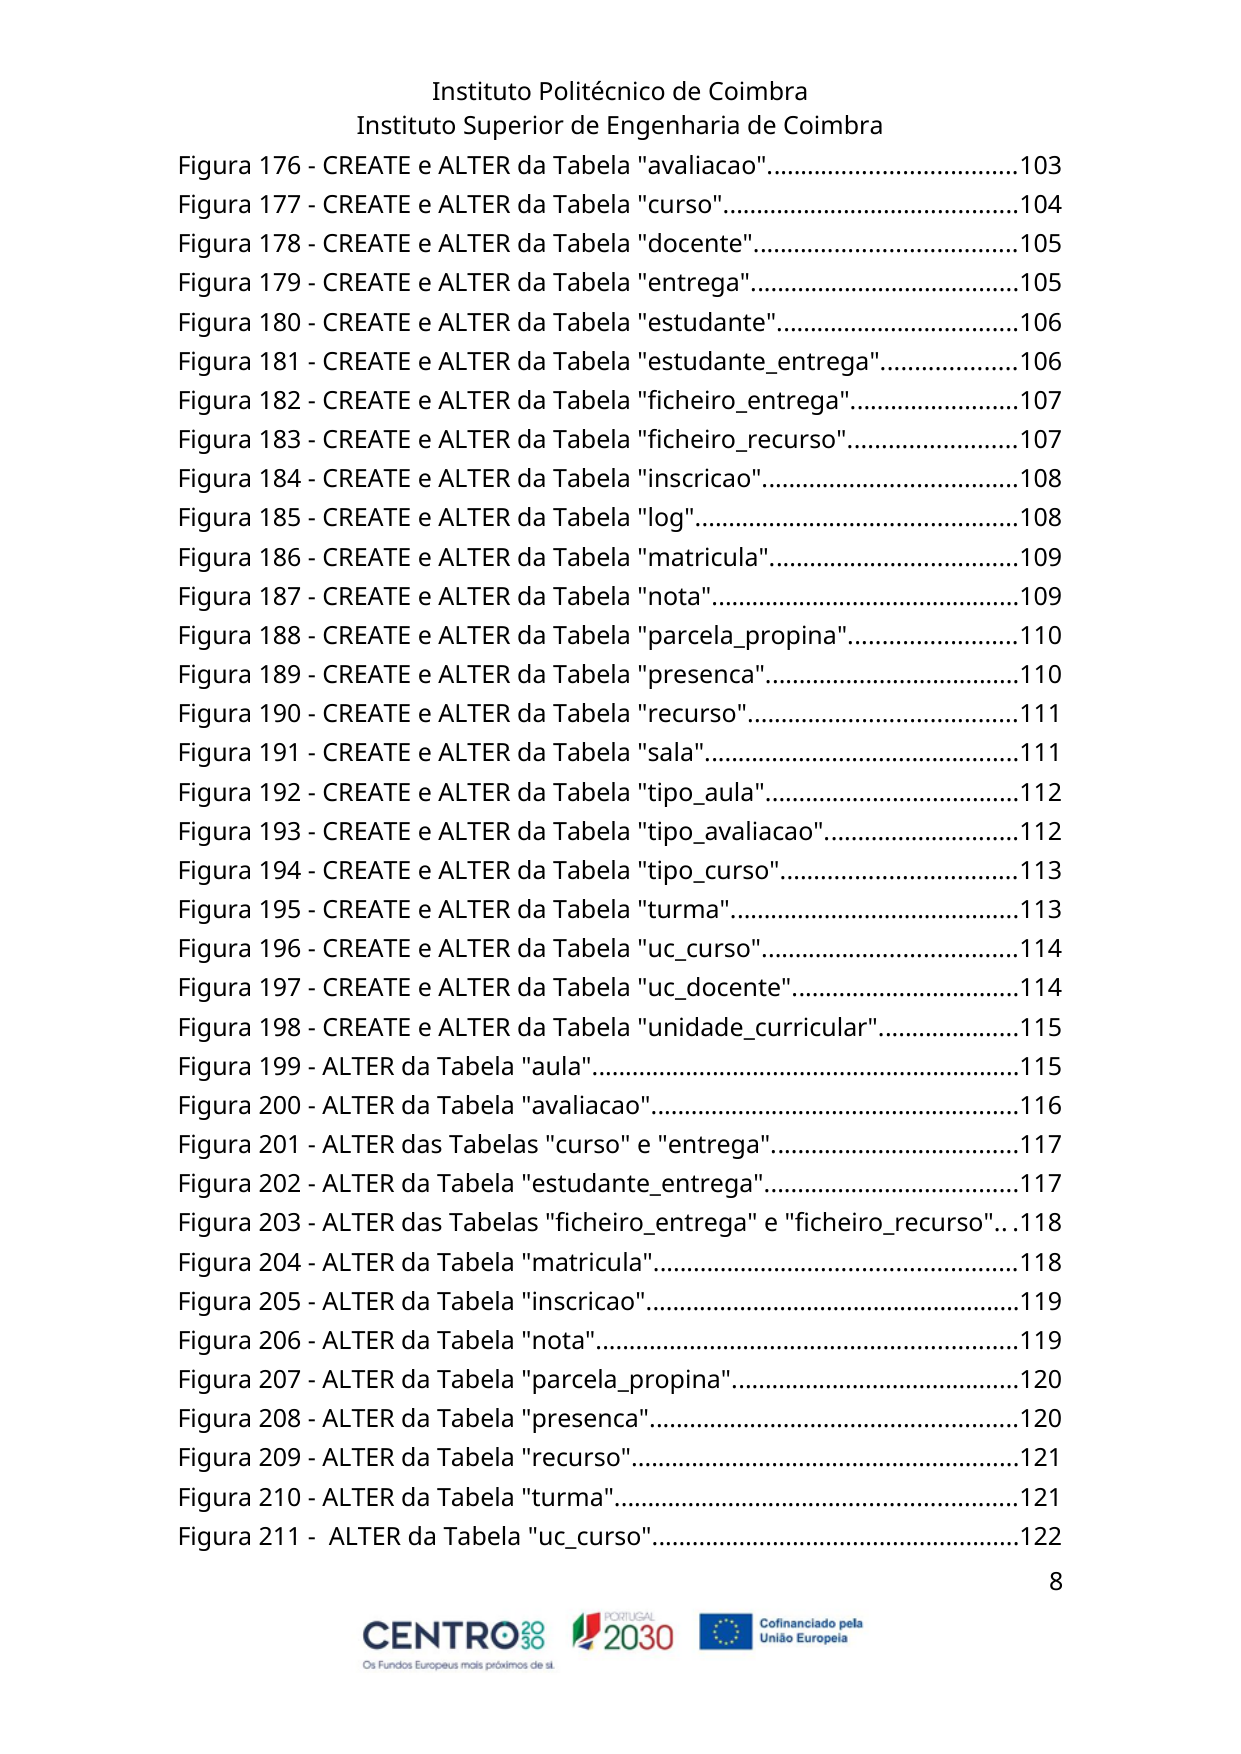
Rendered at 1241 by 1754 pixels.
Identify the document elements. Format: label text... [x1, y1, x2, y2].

text Figura 181 - CREATE e ALTER da Tabela "estudante_entrega". 106 [177, 343, 1063, 377]
text Figura 185 - CREATE e ALTER da Tabela "log". 108 [177, 500, 1063, 534]
text Figura 179 - CREATE e ALTER da Tabela "entrega". 105 [177, 265, 1063, 299]
text Figura 194 - CREATE e ALTER da Tabela "tipo_curso". 113 [177, 853, 1063, 887]
text Figura 199 - ALTER da Tabela "aula". 115 [177, 1048, 1063, 1082]
text Figura 207 - ALTER da Tabela "parcela_propina". 120 [177, 1362, 1063, 1396]
text Figura 210 - ALTER da Tabela "turma". 121 [177, 1479, 1063, 1513]
text Figura 187 - CREATE e ALTER da Tabela "nota". 109 [177, 578, 1063, 612]
text Figura 198 - CREATE e ALTER da Tabela "unidade_curricular". 115 [177, 1009, 1063, 1043]
text Figura 197 - CREATE e ALTER da Tabela "uc_docente". 114 [177, 970, 1063, 1004]
text Figura 201 - ALTER das Tabelas "curso" e "entrega". 117 [177, 1127, 1063, 1161]
text Figura 183 - CREATE e ALTER da Tabela "ficheiro_recurso". 107 [177, 422, 1063, 456]
text Figura 191 - CREATE e ALTER da Tabela "sala". 111 [177, 735, 1063, 769]
text Figura 209 - ALTER da Tabela "recurso". 121 [177, 1440, 1063, 1474]
text Figura 200 - ALTER da Tabela "avaliacao". 116 [177, 1088, 1063, 1122]
text Figura 176 - CREATE e ALTER da Tabela "avaliacao". 103 [177, 148, 1063, 182]
text Figura 196 - CREATE e ALTER da Tabela "uc_curso". 114 [177, 931, 1063, 965]
text Figura 206 - ALTER da Tabela "nota". 119 [177, 1323, 1063, 1357]
text Figura 188 - CREATE e ALTER da Tabela "parcela_propina". 110 [177, 618, 1063, 652]
text Figura 193 - CREATE e ALTER da Tabela "tipo_avaliacao". 112 [177, 813, 1063, 847]
text Figura 192 - CREATE e ALTER da Tabela "tipo_aula". 112 [177, 774, 1063, 808]
text Figura 177 - CREATE e ALTER da Tabela "curso". 104 [177, 187, 1063, 221]
text Figura 211 - ALTER da Tabela "uc_curso". 122 [177, 1518, 1063, 1552]
picture [349, 1597, 891, 1681]
text Figura 184 - CREATE e ALTER da Tabela "inscricao". 108 [177, 461, 1063, 495]
text Figura 203 - ALTER das Tabelas "ficheiro_entrega" e "ficheiro_recurso". 118 [177, 1205, 1063, 1239]
text Figura 204 - ALTER da Tabela "matricula". 118 [177, 1244, 1063, 1278]
text Figura 178 - CREATE e ALTER da Tabela "docente". 105 [177, 226, 1063, 260]
text Figura 202 - ALTER da Tabela "estudante_entrega". 117 [177, 1166, 1063, 1200]
text Figura 208 - ALTER da Tabela "presenca". 120 [177, 1401, 1063, 1435]
text Figura 180 - CREATE e ALTER da Tabela "estudante". 106 [177, 304, 1063, 338]
text Figura 186 - CREATE e ALTER da Tabela "matricula". 109 [177, 539, 1063, 573]
text Figura 205 - ALTER da Tabela "inscricao". 119 [177, 1283, 1063, 1317]
text Figura 195 - CREATE e ALTER da Tabela "turma". 113 [177, 892, 1063, 926]
text Figura 189 - CREATE e ALTER da Tabela "presenca". 110 [177, 657, 1063, 691]
text Figura 190 - CREATE e ALTER da Tabela "recurso". 111 [177, 696, 1063, 730]
text Figura 182 - CREATE e ALTER da Tabela "ficheiro_entrega". 107 [177, 383, 1063, 417]
